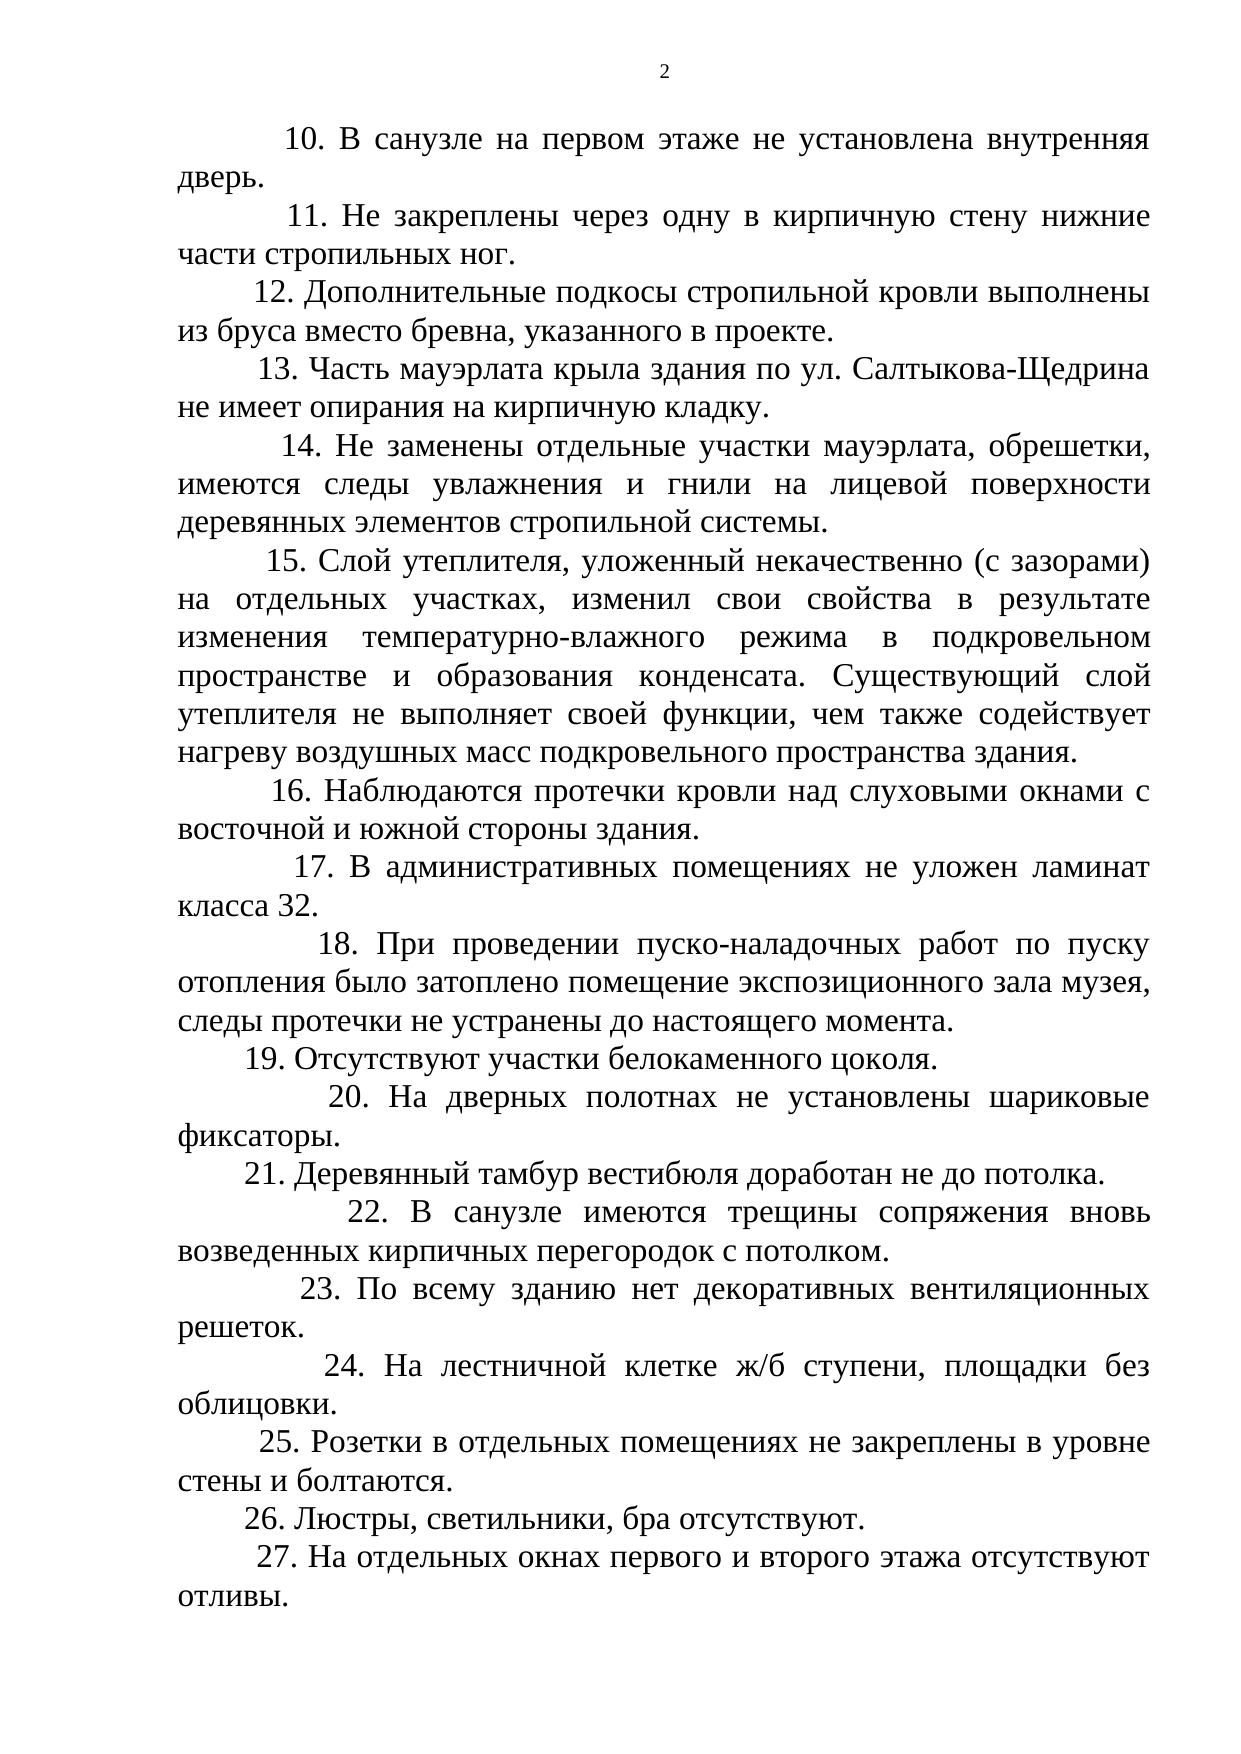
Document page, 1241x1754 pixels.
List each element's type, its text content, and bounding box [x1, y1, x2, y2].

text 25. Розетки в отдельных помещениях не закреплены в уровне стены и болтаются. [177, 1421, 1152, 1498]
text 27. На отдельных окнах первого и второго этажа отсутствуют отливы. [177, 1536, 1152, 1613]
text 10. В санузле на первом этаже не установлена внутренняя дверь. [177, 118, 1152, 195]
text 15. Слой утеплителя, уложенный некачественно (с зазорами) на отдельных участках, изменил свои свойства в результате изменения температурно-влажного режима в подкровельном пространстве и образования конденсата. Существующий слой утеплителя не выполняет своей функции, чем также содействует нагреву воздушных масс подкровельного пространства здания. [177, 540, 1152, 770]
text 22. В санузле имеются трещины сопряжения вновь возведенных кирпичных перегородок с потолком. [177, 1191, 1152, 1268]
text 24. На лестничной клетке ж/б ступени, площадки без облицовки. [177, 1345, 1152, 1421]
text 12. Дополнительные подкосы стропильной кровли выполнены из бруса вместо бревна, указанного в проекте. [177, 271, 1152, 348]
text 19. Отсутствуют участки белокаменного цоколя. [177, 1038, 1152, 1076]
text 18. При проведении пуско-наладочных работ по пуску отопления было затоплено помещение экспозиционного зала музея, следы протечки не устранены до настоящего момента. [177, 923, 1152, 1038]
text 23. По всему зданию нет декоративных вентиляционных решеток. [177, 1268, 1152, 1345]
text 20. На дверных полотнах не установлены шариковые фиксаторы. [177, 1076, 1152, 1153]
text 11. Не закреплены через одну в кирпичную стену нижние части стропильных ног. [177, 195, 1152, 271]
text 26. Люстры, светильники, бра отсутствуют. [177, 1498, 1152, 1536]
text 21. Деревянный тамбур вестибюля доработан не до потолка. [177, 1153, 1152, 1191]
text 13. Часть мауэрлата крыла здания по ул. Салтыкова-Щедрина не имеет опирания на кирпичную кладку. [177, 348, 1152, 425]
text 17. В административных помещениях не уложен ламинат класса 32. [177, 846, 1152, 923]
text 16. Наблюдаются протечки кровли над слуховыми окнами с восточной и южной стороны здания. [177, 770, 1152, 846]
text 14. Не заменены отдельные участки мауэрлата, обрешетки, имеются следы увлажнения и гнили на лицевой поверхности деревянных элементов стропильной системы. [177, 425, 1152, 540]
